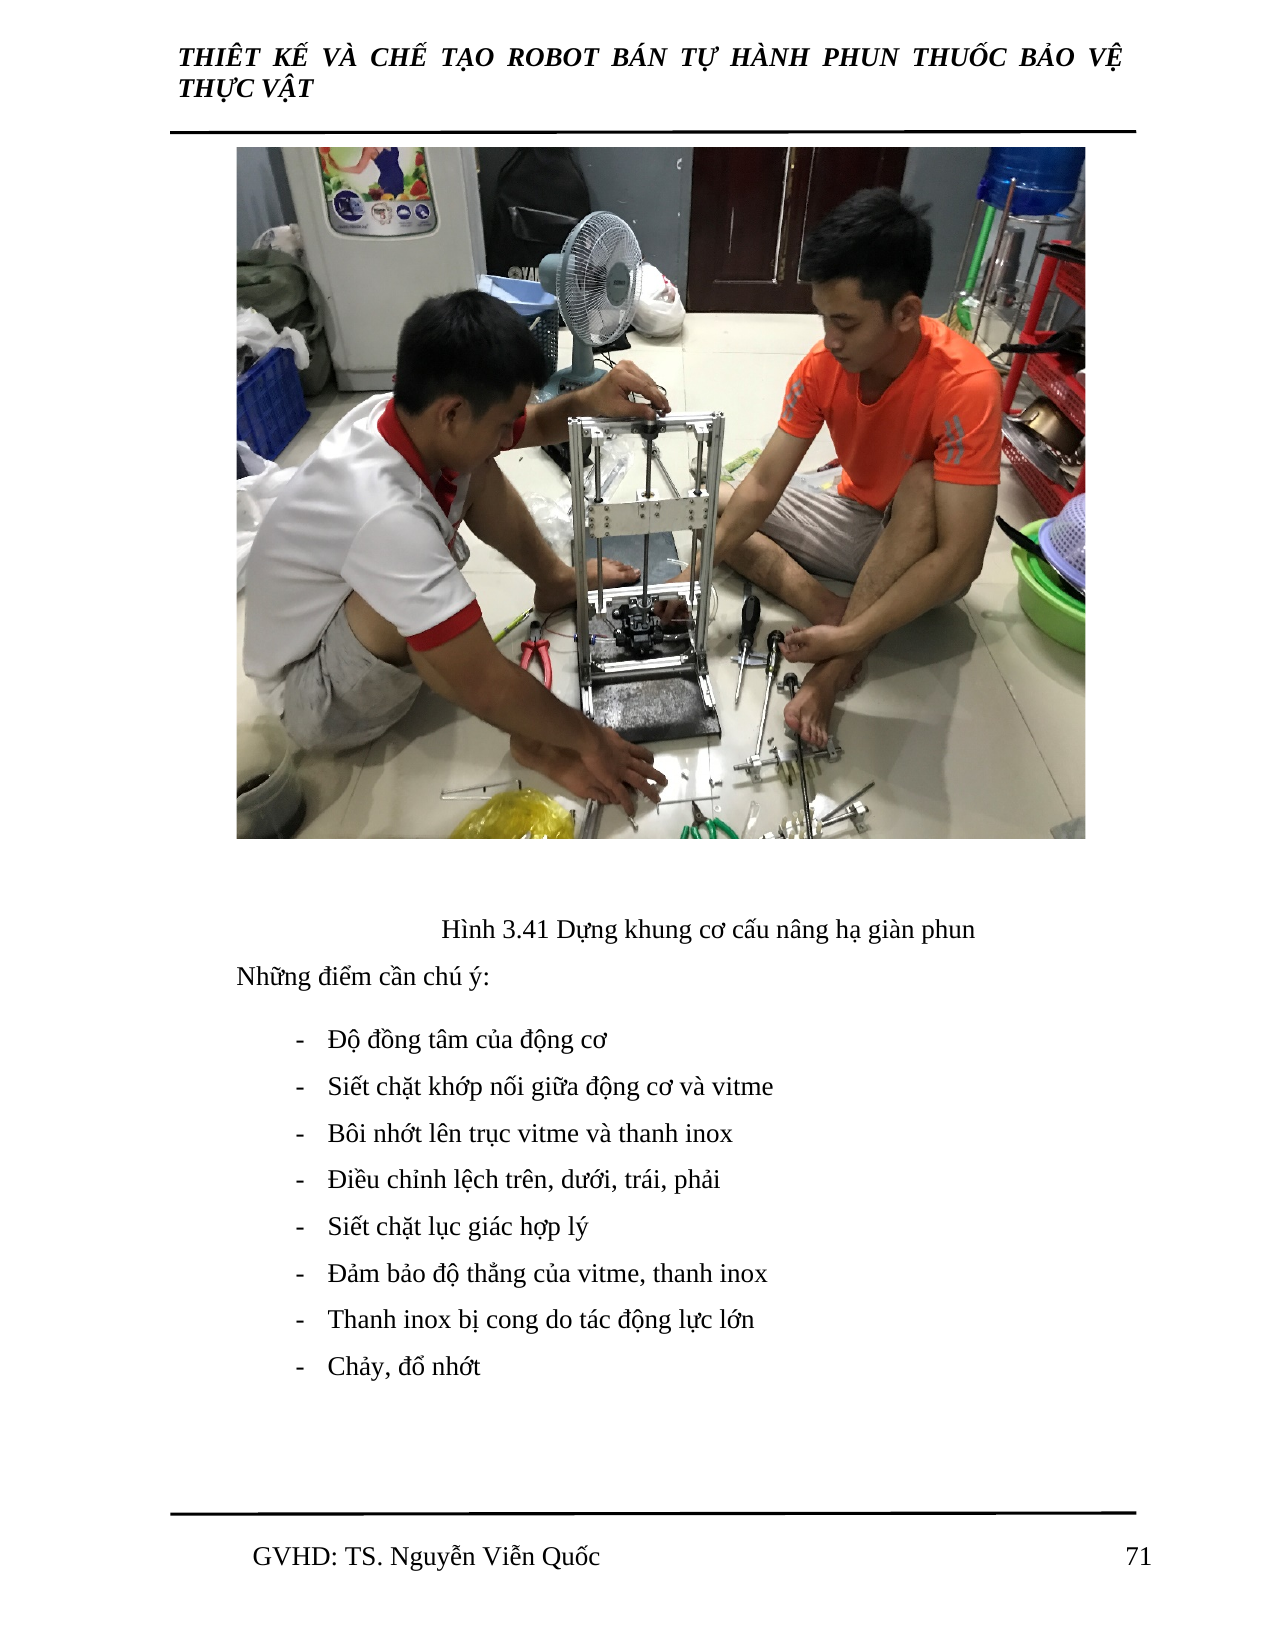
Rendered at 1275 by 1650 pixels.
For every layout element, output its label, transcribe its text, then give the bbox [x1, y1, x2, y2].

text Những điểm cần chú ý: [177, 960, 1127, 991]
picture [236, 147, 1086, 839]
list Siết chặt khớp nối giữa động cơ và vitme [177, 1070, 1127, 1101]
list Đảm bảo độ thẳng của vitme, thanh inox [177, 1257, 1127, 1288]
list Độ đồng tâm của động cơ [177, 1023, 1127, 1054]
list Bôi nhớt lên trục vitme và thanh inox [177, 1117, 1127, 1148]
list Siết chặt lục giác hợp lý [177, 1210, 1127, 1241]
table_header [215, 148, 1127, 901]
list Chảy, đổ nhớt [177, 1350, 1127, 1381]
list Thanh inox bị cong do tác động lực lớn [177, 1303, 1127, 1334]
table_cell Hình 3.41 Dựng khung cơ cấu nâng hạ giàn phun [215, 901, 1127, 960]
list Điều chỉnh lệch trên, dưới, trái, phải [177, 1163, 1127, 1194]
